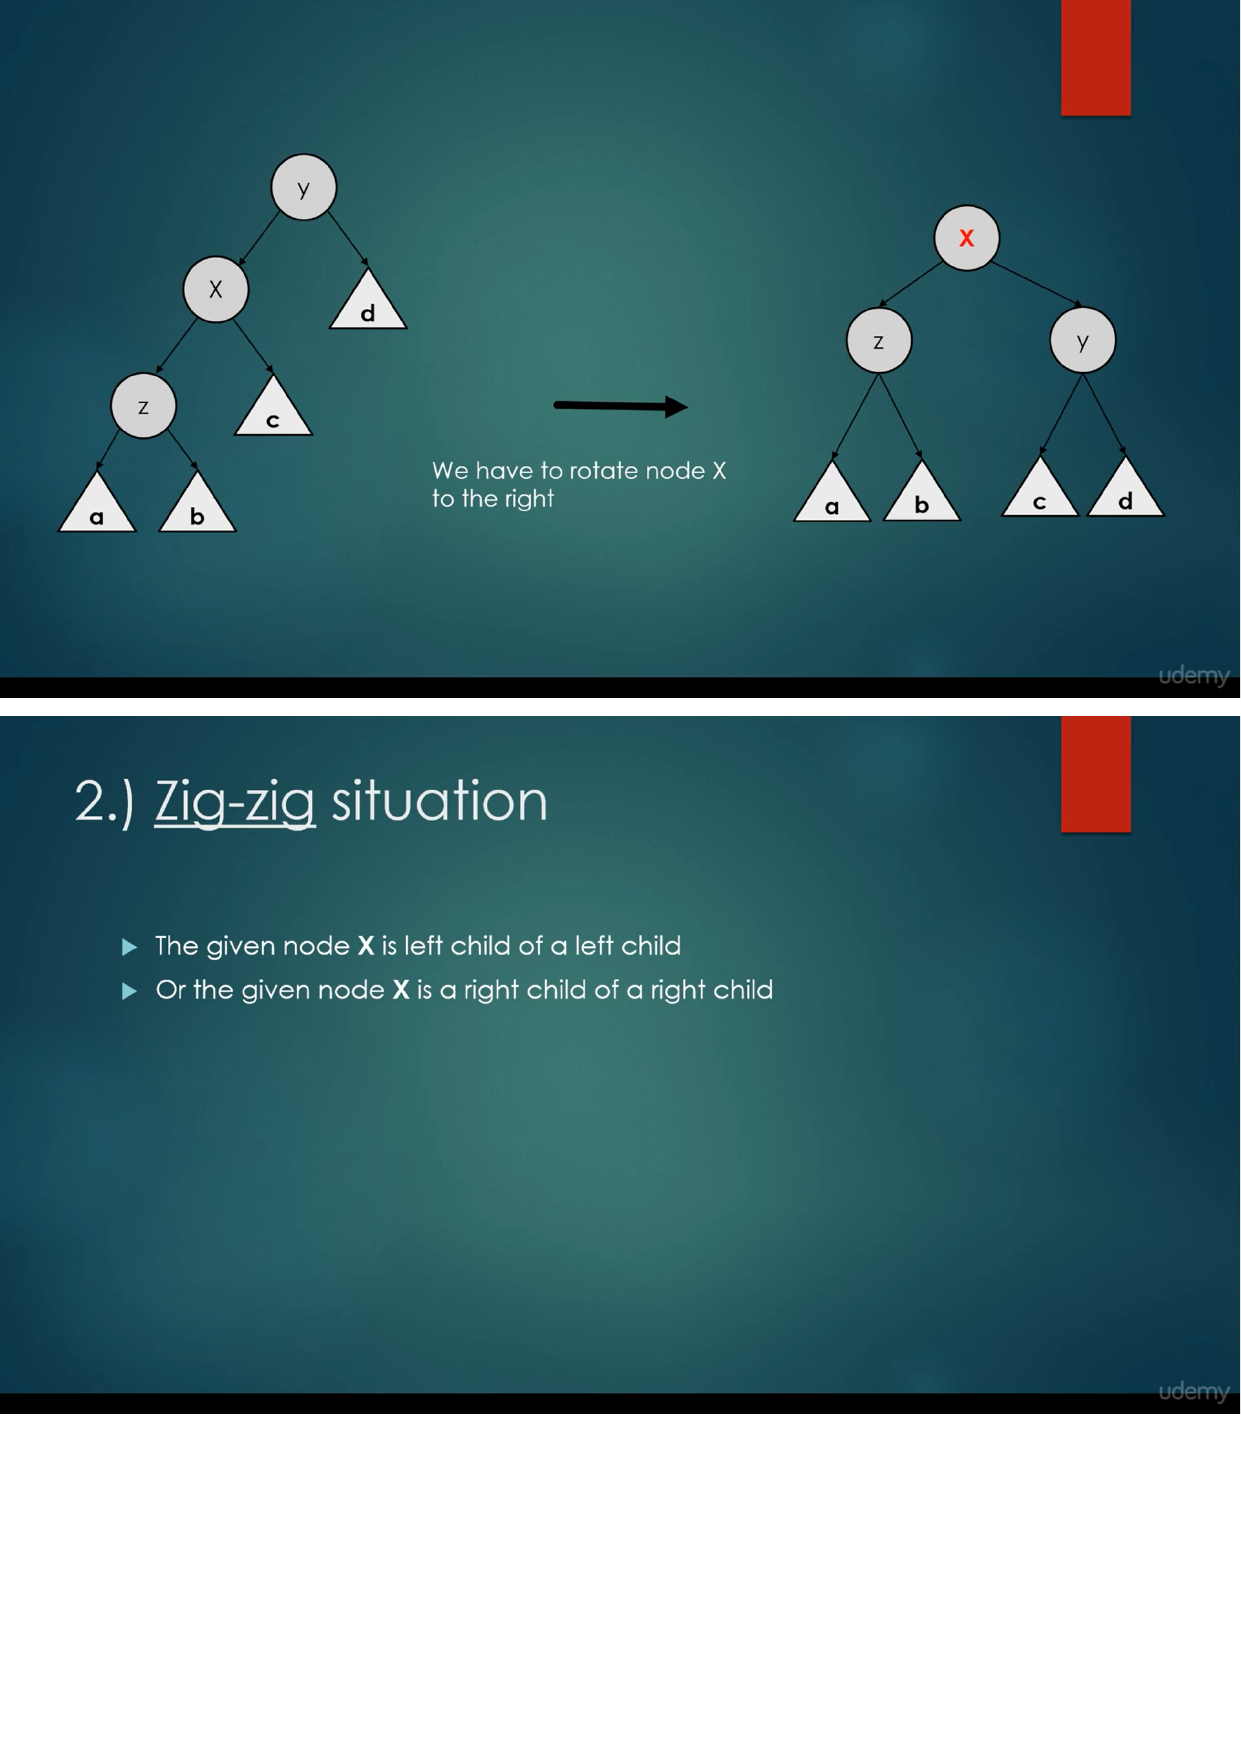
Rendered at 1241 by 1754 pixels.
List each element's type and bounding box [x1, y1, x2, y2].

picture [0, 0, 1241, 698]
picture [0, 716, 1241, 1414]
